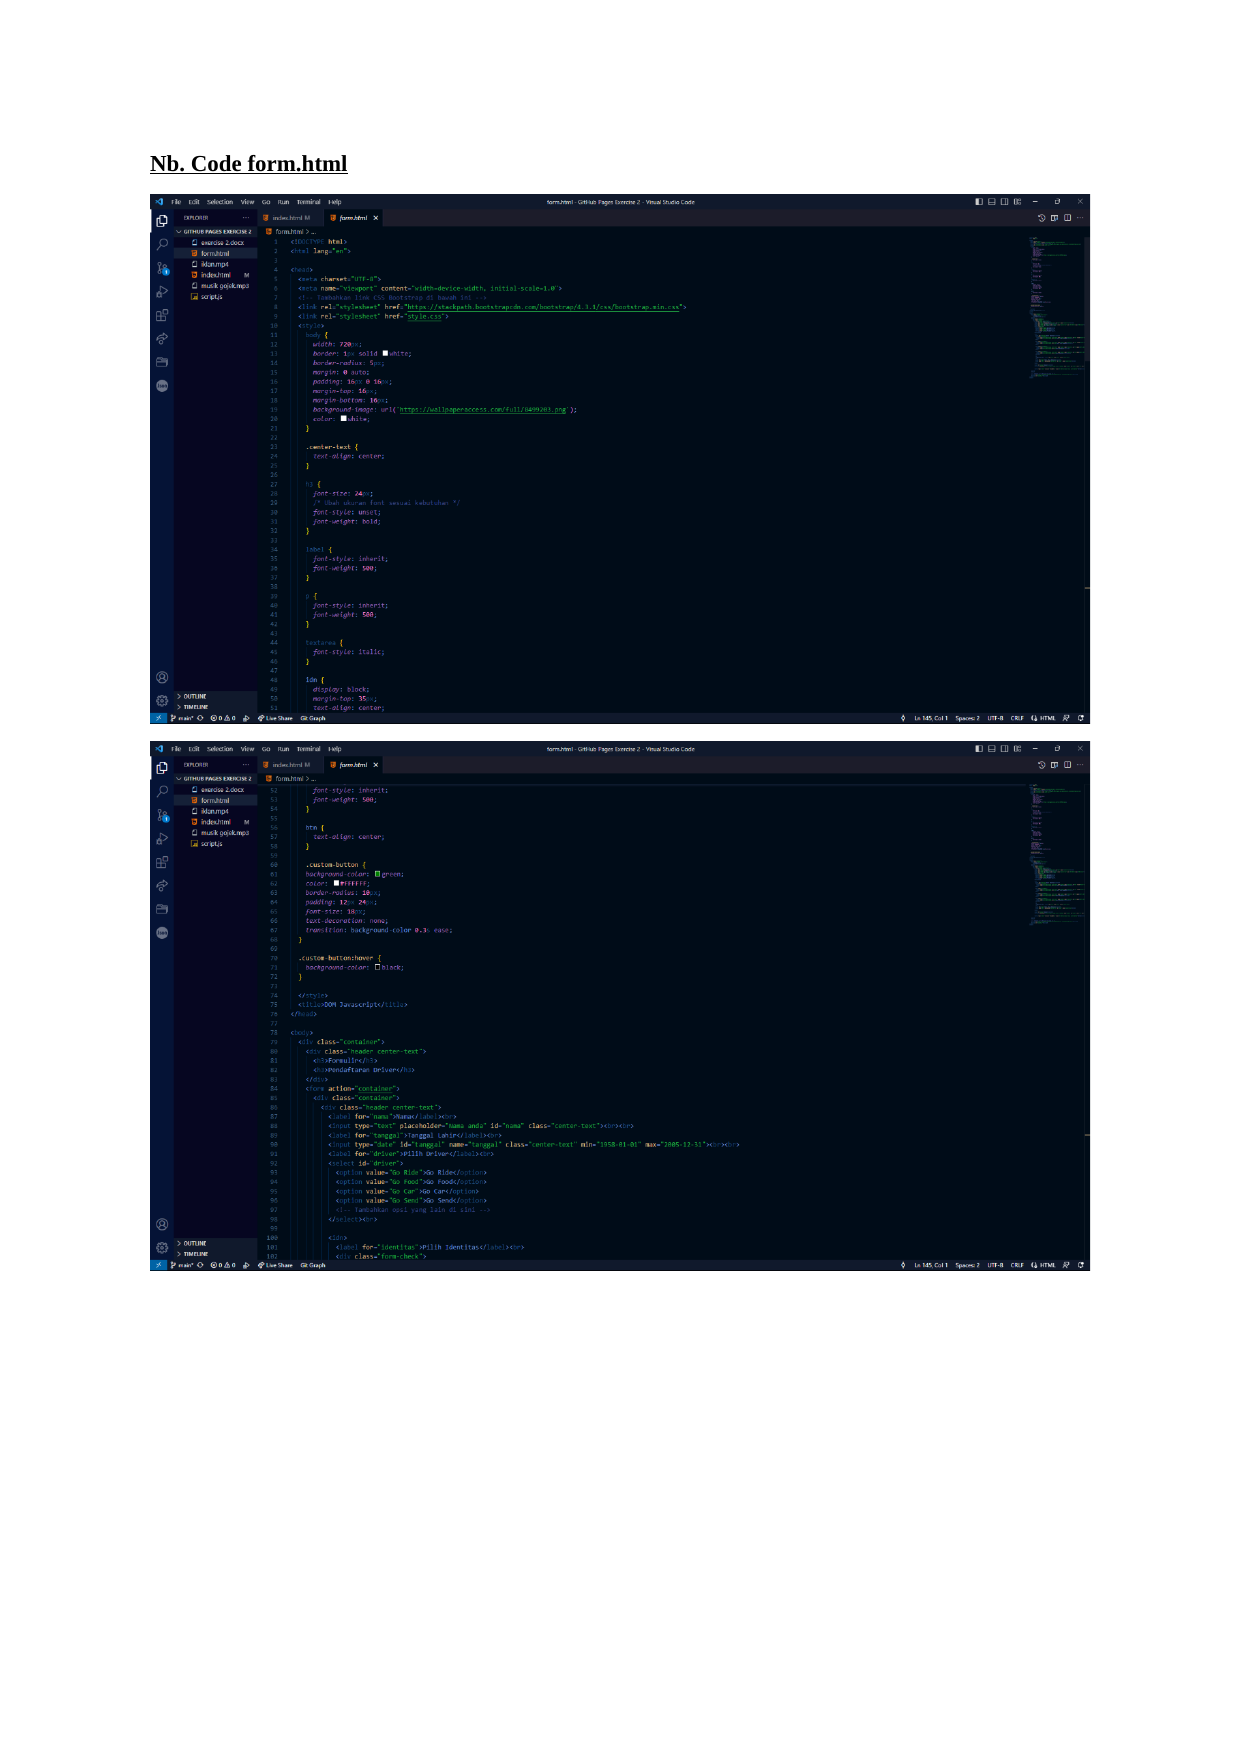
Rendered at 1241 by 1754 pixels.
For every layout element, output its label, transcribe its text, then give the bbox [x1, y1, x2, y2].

picture [150, 194, 1091, 724]
picture [150, 741, 1091, 1271]
text Nb. Code form.html [150, 150, 1090, 176]
